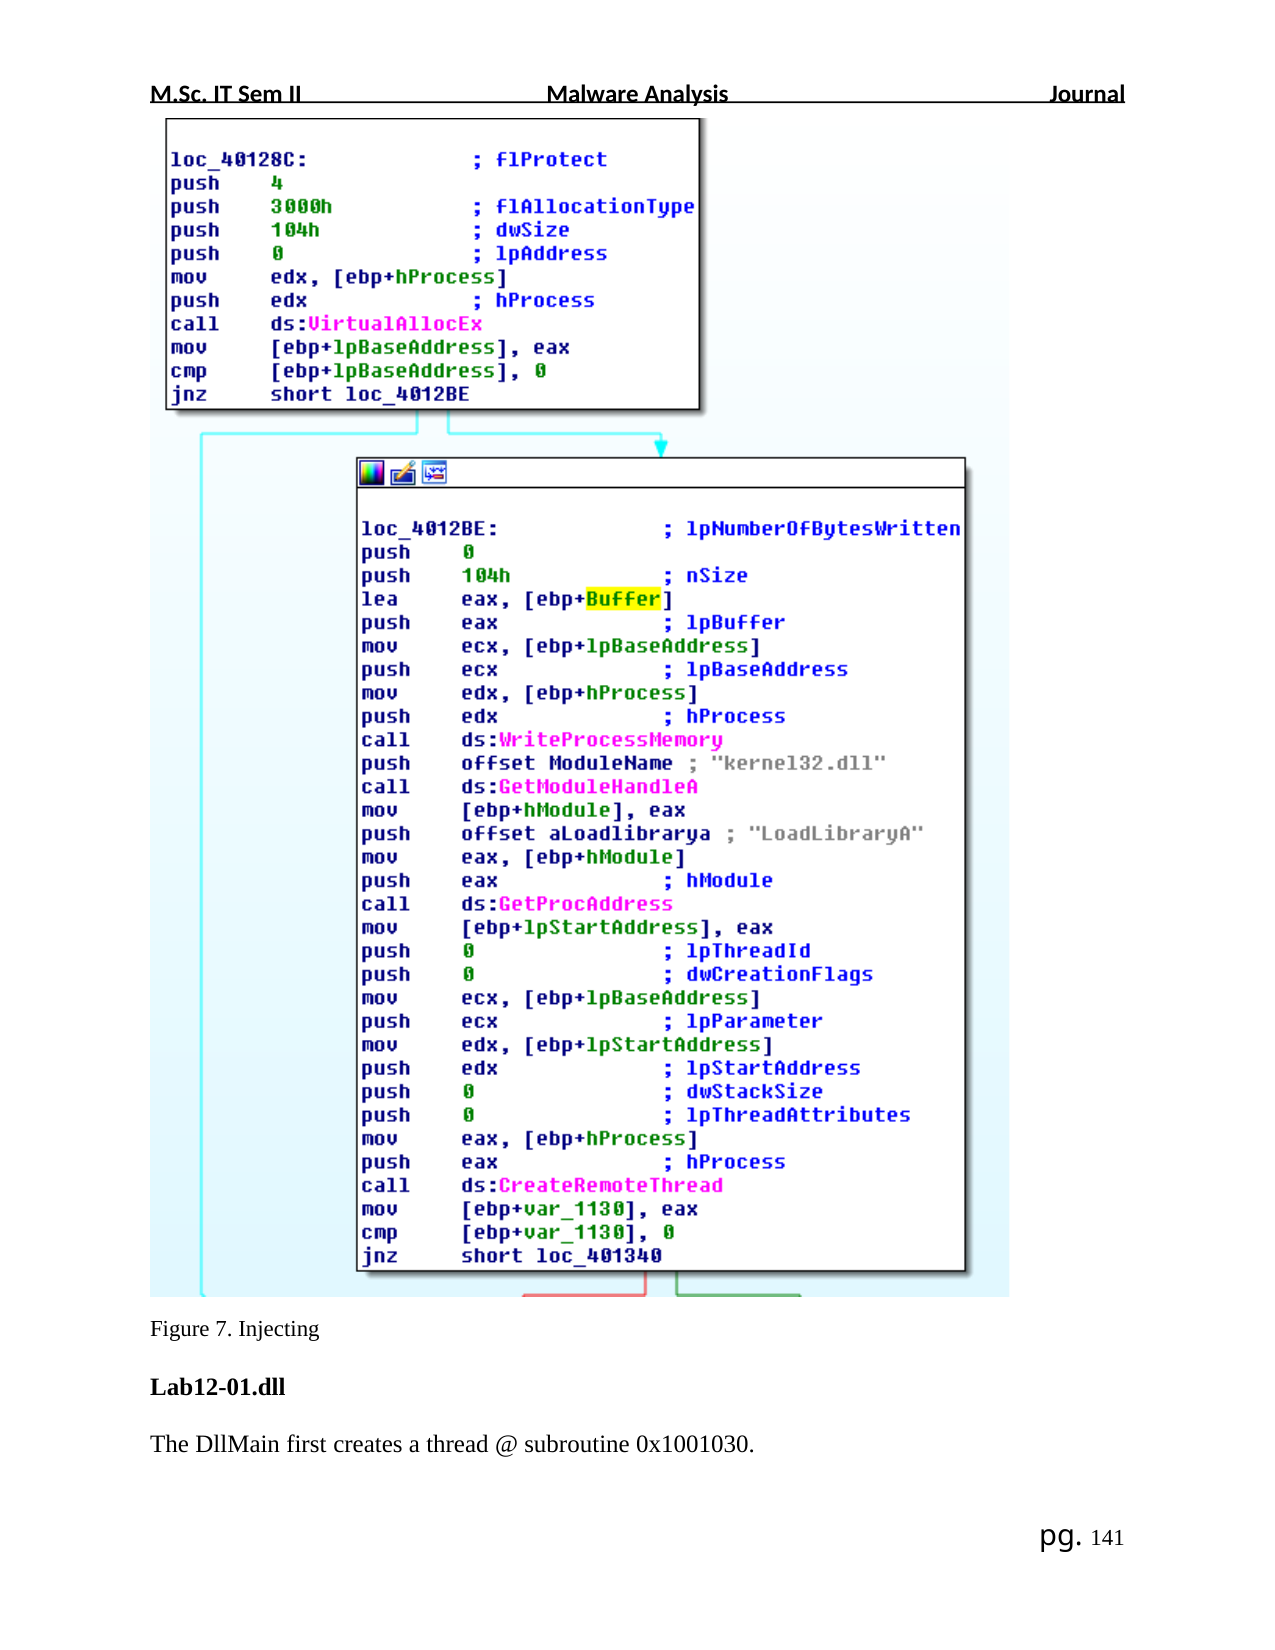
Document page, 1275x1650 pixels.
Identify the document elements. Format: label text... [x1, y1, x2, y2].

text Figure 7. Injecting [150, 1316, 1237, 1342]
subtitle Lab12-01.dll [150, 1372, 1237, 1401]
text The DllMain first creates a thread @ subroutine 0x1001030. [150, 1429, 1237, 1458]
picture [150, 118, 1010, 1297]
